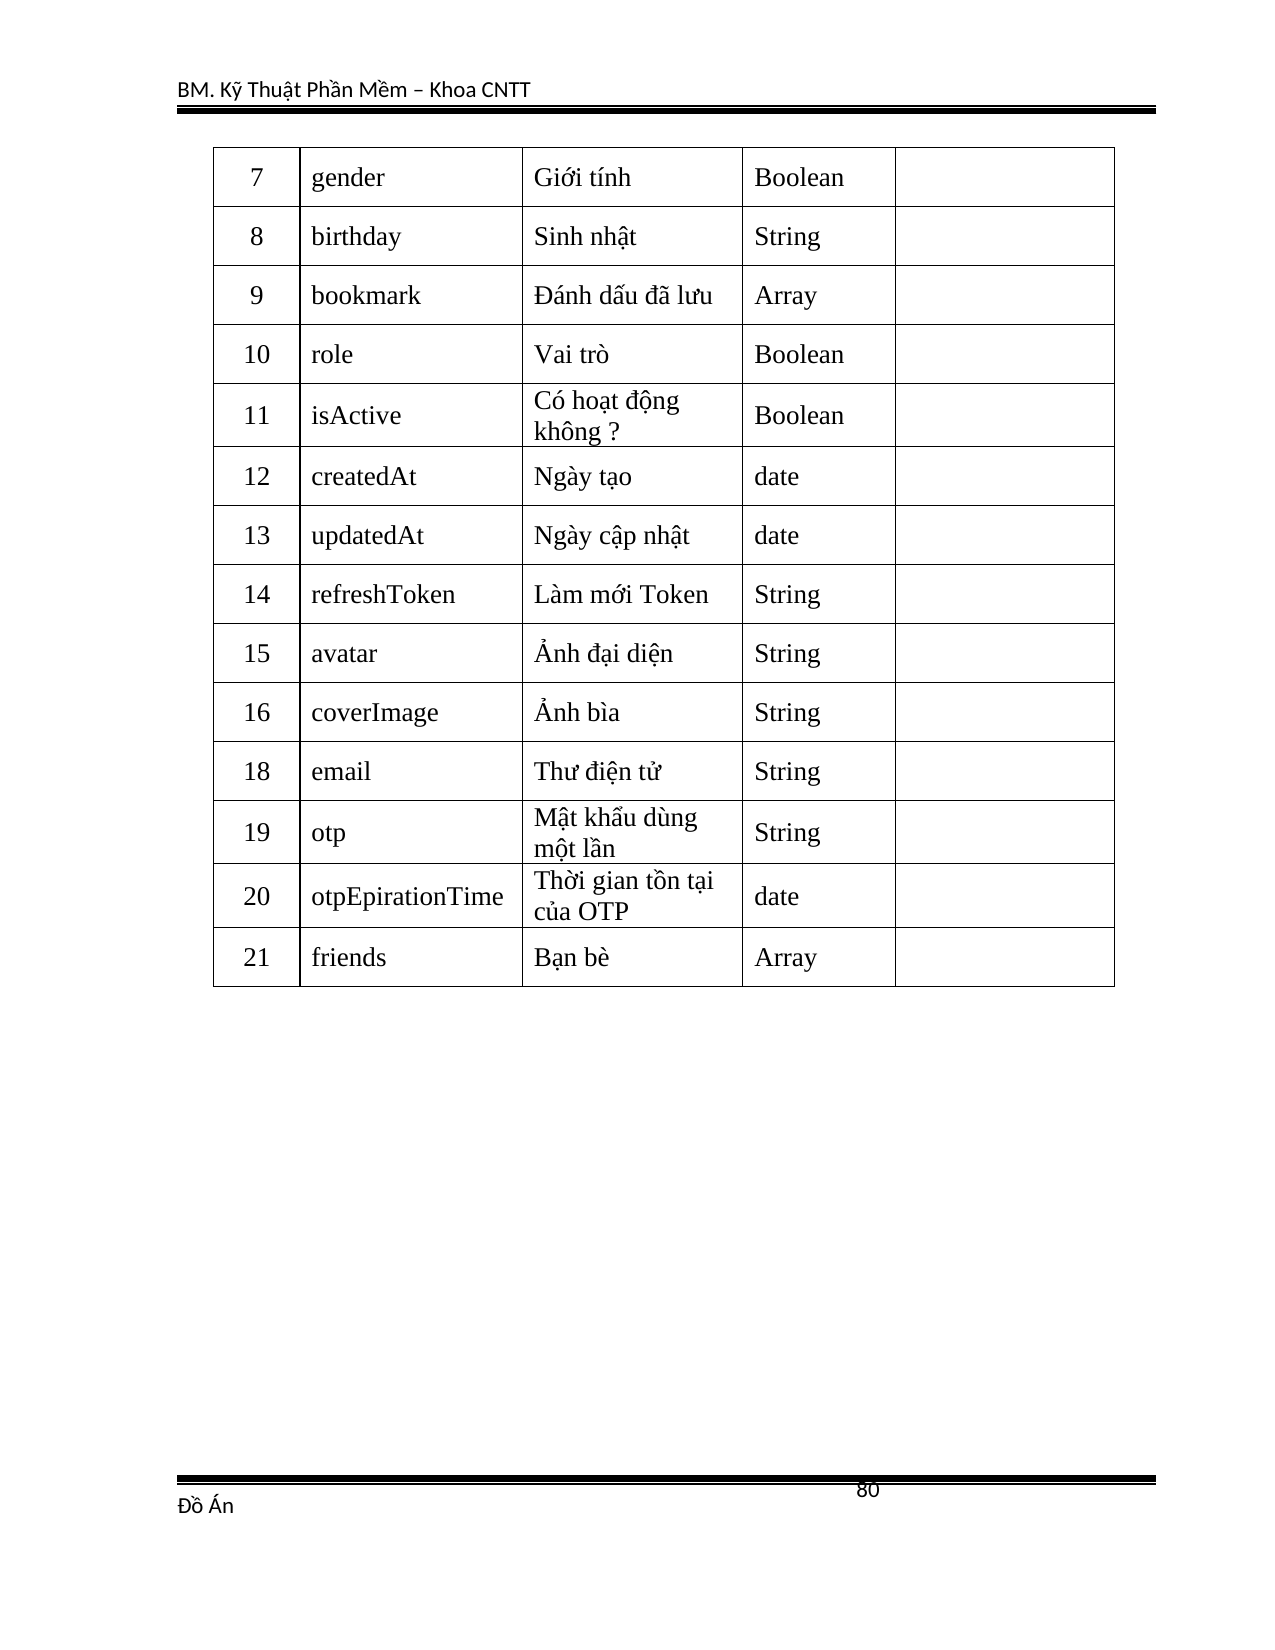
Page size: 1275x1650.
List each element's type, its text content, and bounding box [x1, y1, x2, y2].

table_cell Array [743, 266, 895, 324]
table_cell String [743, 801, 895, 863]
table_cell [896, 864, 1114, 927]
table_cell [896, 447, 1114, 505]
table_cell Giới tính [523, 148, 742, 206]
table_cell coverImage [301, 683, 522, 741]
table_cell 21 [214, 928, 299, 986]
table_cell 15 [214, 624, 299, 682]
table_cell birthday [301, 207, 522, 265]
table_cell 18 [214, 742, 299, 800]
table_cell Ngày cập nhật [523, 506, 742, 564]
table_cell [896, 266, 1114, 324]
table_cell [896, 506, 1114, 564]
table_cell 14 [214, 565, 299, 623]
table_cell otpEpirationTime [301, 864, 522, 927]
table_cell Array [743, 928, 895, 986]
table_cell 20 [214, 864, 299, 927]
table_cell Có hoạt động không ? [523, 384, 742, 446]
table_cell avatar [301, 624, 522, 682]
table_cell Mật khẩu dùng một lần [523, 801, 742, 863]
table_cell String [743, 207, 895, 265]
table_cell [896, 325, 1114, 383]
table_cell Vai trò [523, 325, 742, 383]
table_cell Ngày tạo [523, 447, 742, 505]
table_cell Bạn bè [523, 928, 742, 986]
table_cell [896, 207, 1114, 265]
table_cell createdAt [301, 447, 522, 505]
table_cell gender [301, 148, 522, 206]
table_cell refreshToken [301, 565, 522, 623]
table_cell Thư điện tử [523, 742, 742, 800]
table_cell String [743, 742, 895, 800]
table_cell otp [301, 801, 522, 863]
table_cell String [743, 624, 895, 682]
table_cell String [743, 565, 895, 623]
table_cell Ảnh bìa [523, 683, 742, 741]
table_cell date [743, 506, 895, 564]
table_cell role [301, 325, 522, 383]
table_cell 8 [214, 207, 299, 265]
table_cell Boolean [743, 325, 895, 383]
table_cell [896, 683, 1114, 741]
table_cell friends [301, 928, 522, 986]
table_cell 10 [214, 325, 299, 383]
table_cell [896, 148, 1114, 206]
table_cell 7 [214, 148, 299, 206]
table_cell email [301, 742, 522, 800]
table_cell Làm mới Token [523, 565, 742, 623]
table_cell [896, 742, 1114, 800]
table_cell bookmark [301, 266, 522, 324]
table_cell Thời gian tồn tại của OTP [523, 864, 742, 927]
table_cell Boolean [743, 384, 895, 446]
table_cell date [743, 447, 895, 505]
table_cell [896, 565, 1114, 623]
table_cell Boolean [743, 148, 895, 206]
table_cell [896, 384, 1114, 446]
table_cell 16 [214, 683, 299, 741]
table_cell Ảnh đại diện [523, 624, 742, 682]
table_cell Đánh dấu đã lưu [523, 266, 742, 324]
table_cell [896, 801, 1114, 863]
table_cell [896, 624, 1114, 682]
table_cell updatedAt [301, 506, 522, 564]
table_cell [896, 928, 1114, 986]
table_cell Sinh nhật [523, 207, 742, 265]
table_cell 19 [214, 801, 299, 863]
table_cell date [743, 864, 895, 927]
table_cell 11 [214, 384, 299, 446]
table_cell 9 [214, 266, 299, 324]
table_cell 12 [214, 447, 299, 505]
table_cell isActive [301, 384, 522, 446]
table_cell 13 [214, 506, 299, 564]
table_cell String [743, 683, 895, 741]
